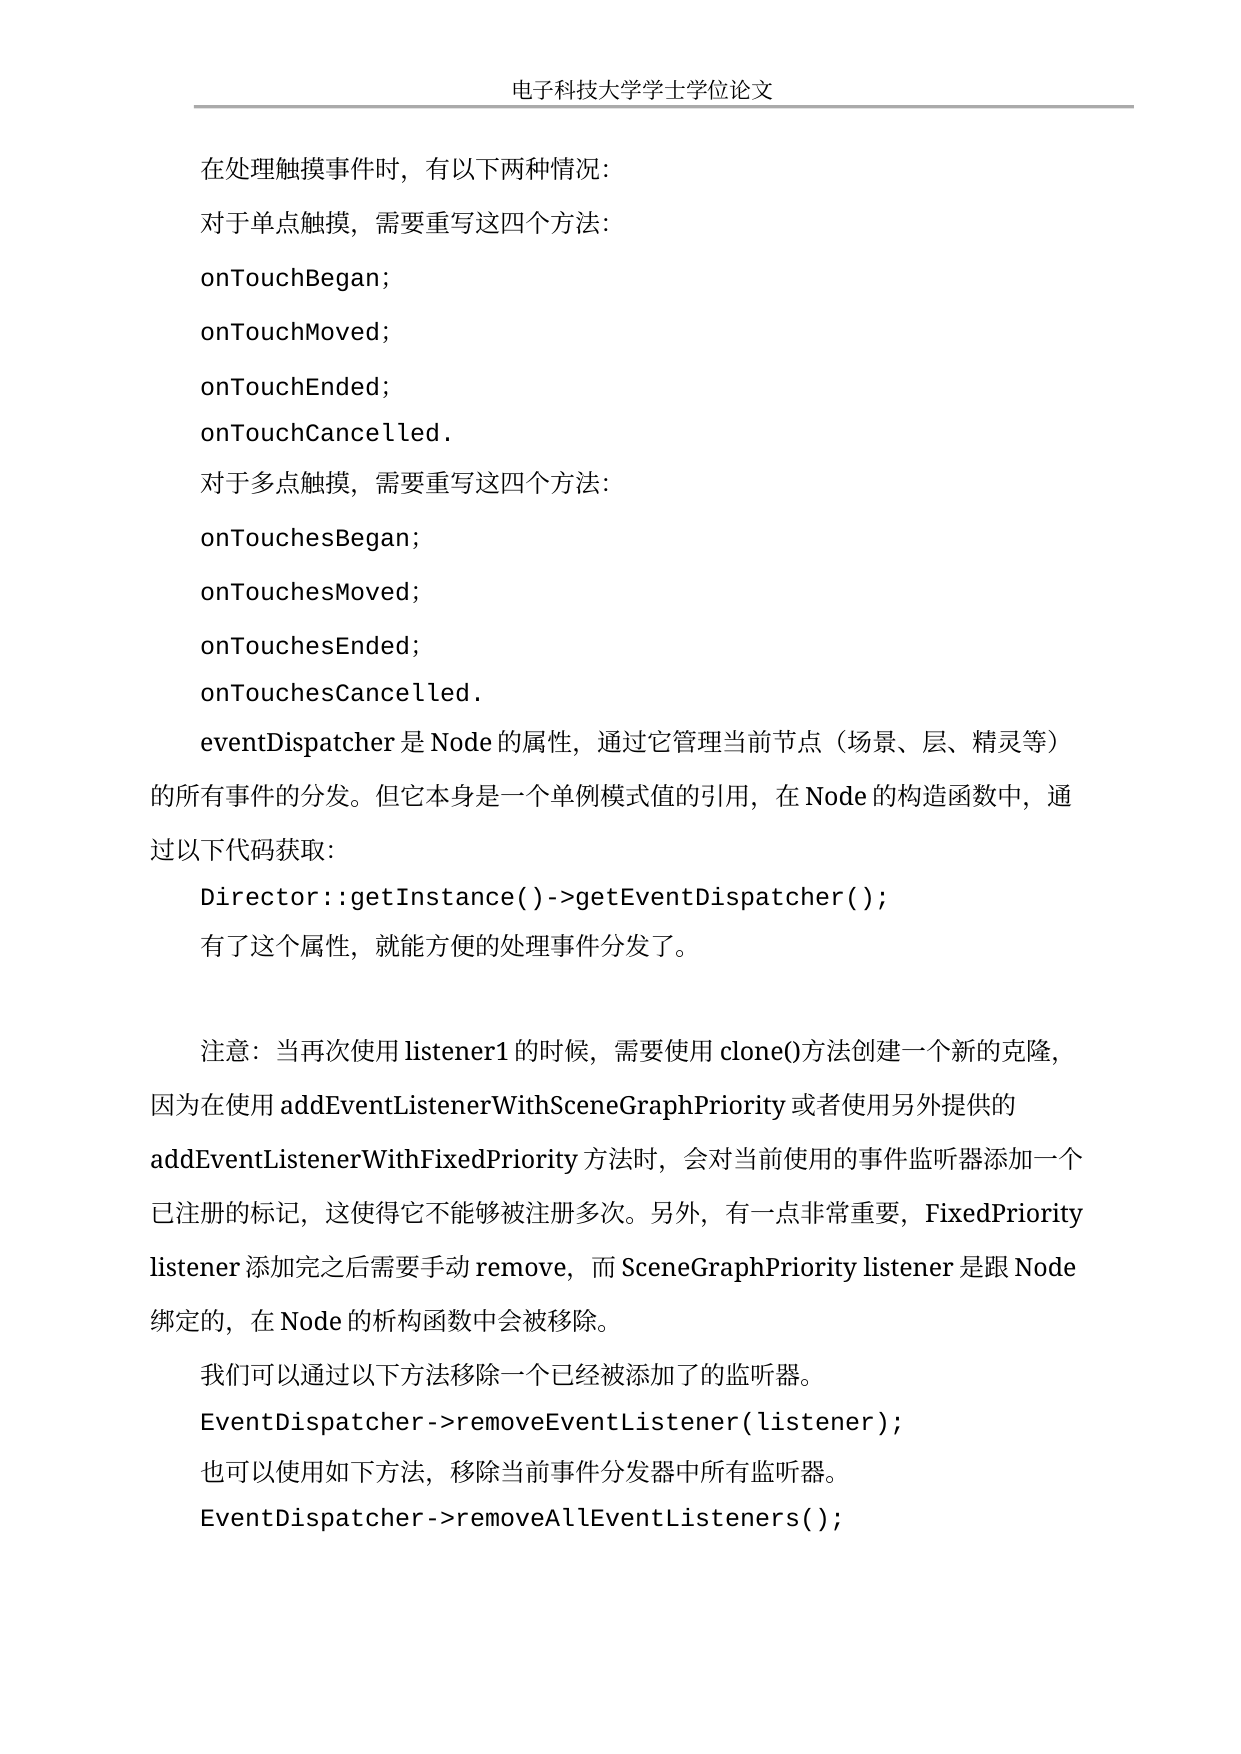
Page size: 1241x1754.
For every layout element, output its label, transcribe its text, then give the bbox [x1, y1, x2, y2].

text onTouchesEnded； [150, 626, 1090, 662]
text onTouchBegan； [150, 258, 1090, 294]
text onTouchCancelled. [150, 421, 1090, 449]
text 对于单点触摸，需要重写这四个方法： [150, 204, 1090, 240]
text 也可以使用如下方法，移除当前事件分发器中所有监听器。 [150, 1452, 1090, 1488]
text EventDispatcher->removeAllEventListeners(); [150, 1506, 1090, 1534]
text onTouchMoved； [150, 312, 1090, 348]
text EventDispatcher->removeEventListener(listener); [150, 1410, 1090, 1438]
text 有了这个属性，就能方便的处理事件分发了。 [150, 927, 1090, 963]
text onTouchEnded； [150, 366, 1090, 403]
text eventDispatcher是Node的属性，通过它管理当前节点（场景、层、精灵等）的所有事件的分发。但它本身是一个单例模式值的引用，在Node的构造函数中，通过以下代码获取： [150, 723, 1090, 867]
text onTouchesCancelled. [150, 680, 1090, 709]
text 我们可以通过以下方法移除一个已经被添加了的监听器。 [150, 1356, 1090, 1392]
text onTouchesBegan； [150, 517, 1090, 553]
text onTouchesMoved； [150, 572, 1090, 608]
text 对于多点触摸，需要重写这四个方法： [150, 463, 1090, 499]
text 在处理触摸事件时，有以下两种情况： [150, 150, 1090, 186]
text 注意：当再次使用listener1的时候，需要使用clone()方法创建一个新的克隆，因为在使用addEventListenerWithSceneGraphPriority或者使用另外提供的addEventListenerWithFixedPriority方法时，会对当前使用的事件监听器添加一个已注册的标记，这使得它不能够被注册多次。另外，有一点非常重要，FixedPriority listener添加完之后需要手动remove，而SceneGraphPriority listener是跟Node绑定的，在Node的析构函数中会被移除。 [150, 1032, 1090, 1338]
text Director::getInstance()->getEventDispatcher(); [150, 884, 1090, 913]
